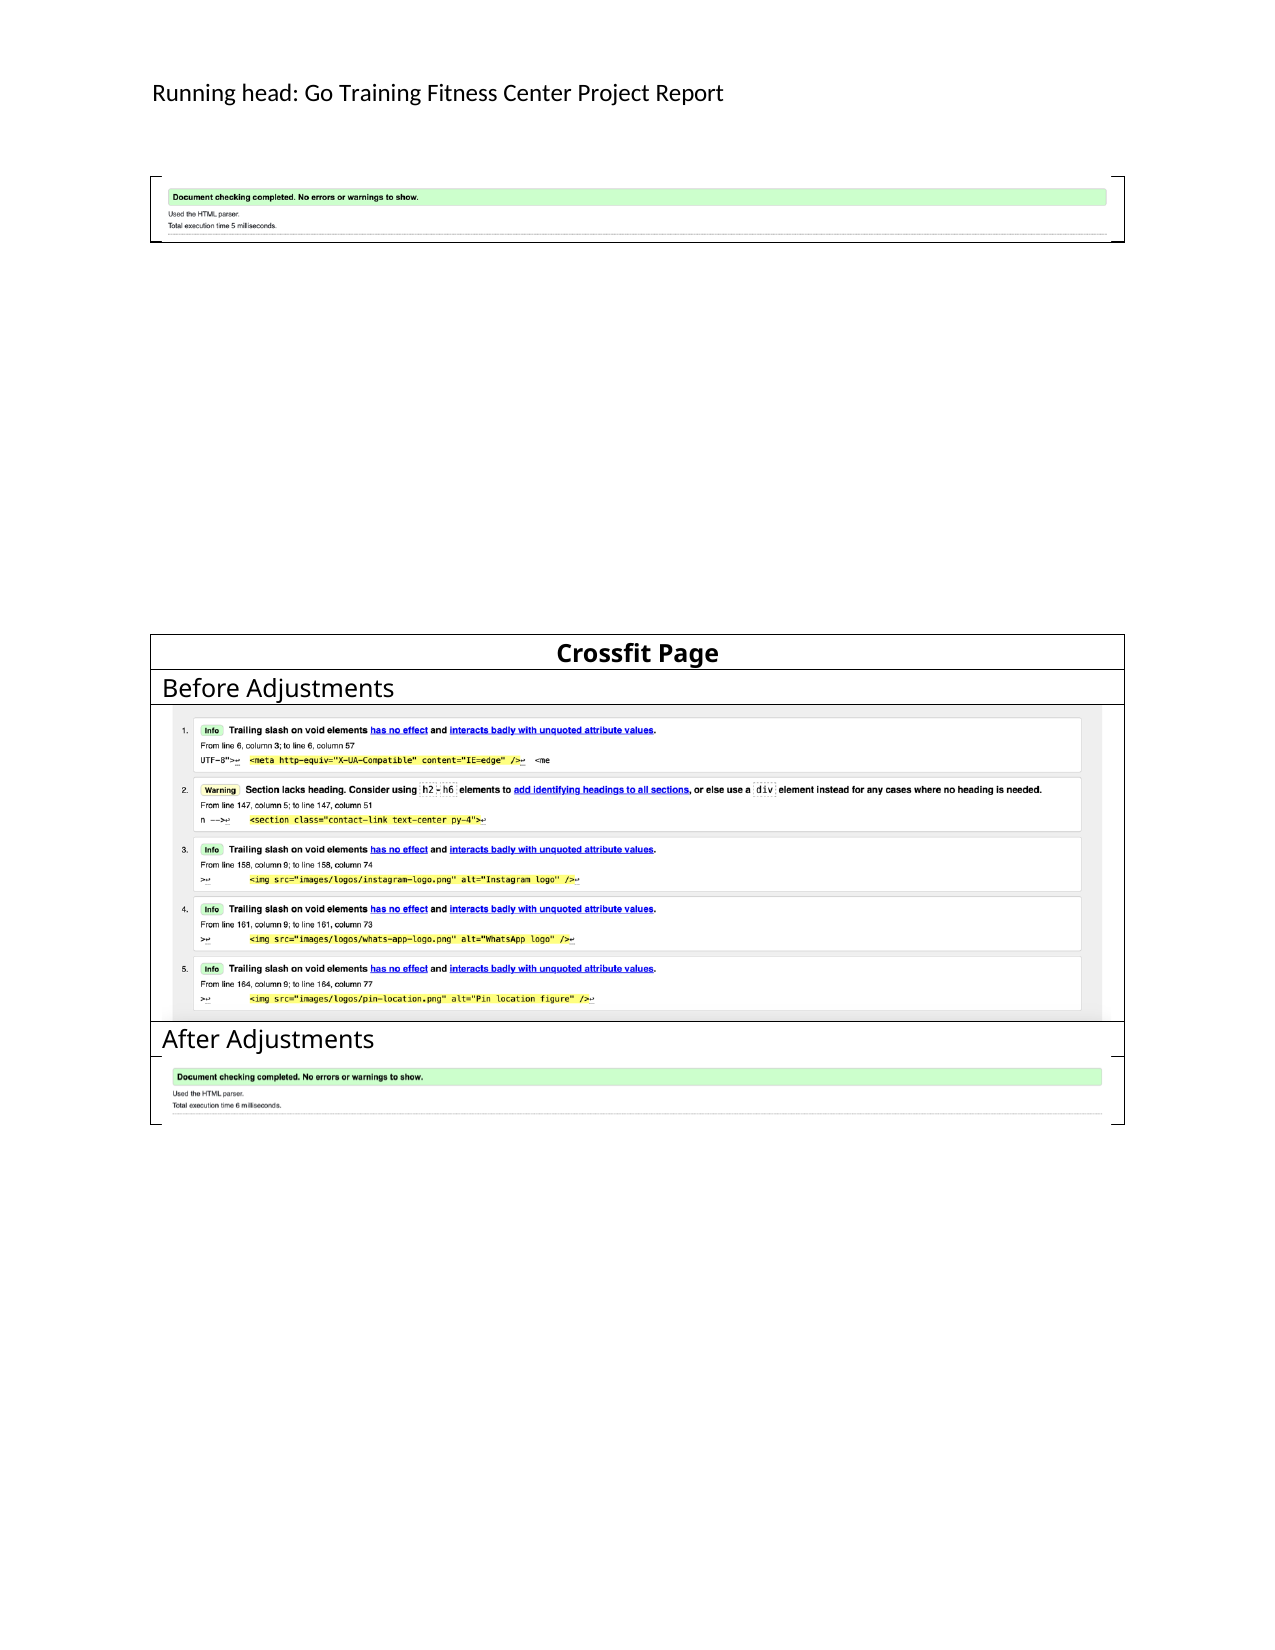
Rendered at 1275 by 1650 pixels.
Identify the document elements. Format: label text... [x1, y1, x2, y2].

table_cell [151, 1057, 161, 1124]
picture [161, 176, 1112, 242]
table_cell Before Adjustments [151, 670, 1124, 704]
picture [161, 705, 1112, 1021]
table_header Crossfit Page [151, 635, 1124, 669]
table_cell After Adjustments [151, 1022, 1124, 1056]
table_cell [1112, 177, 1124, 241]
table_cell [1112, 1057, 1124, 1124]
picture [161, 1056, 1112, 1125]
table_cell [151, 705, 161, 1021]
table_cell [151, 177, 161, 241]
table_cell [1112, 705, 1124, 1021]
